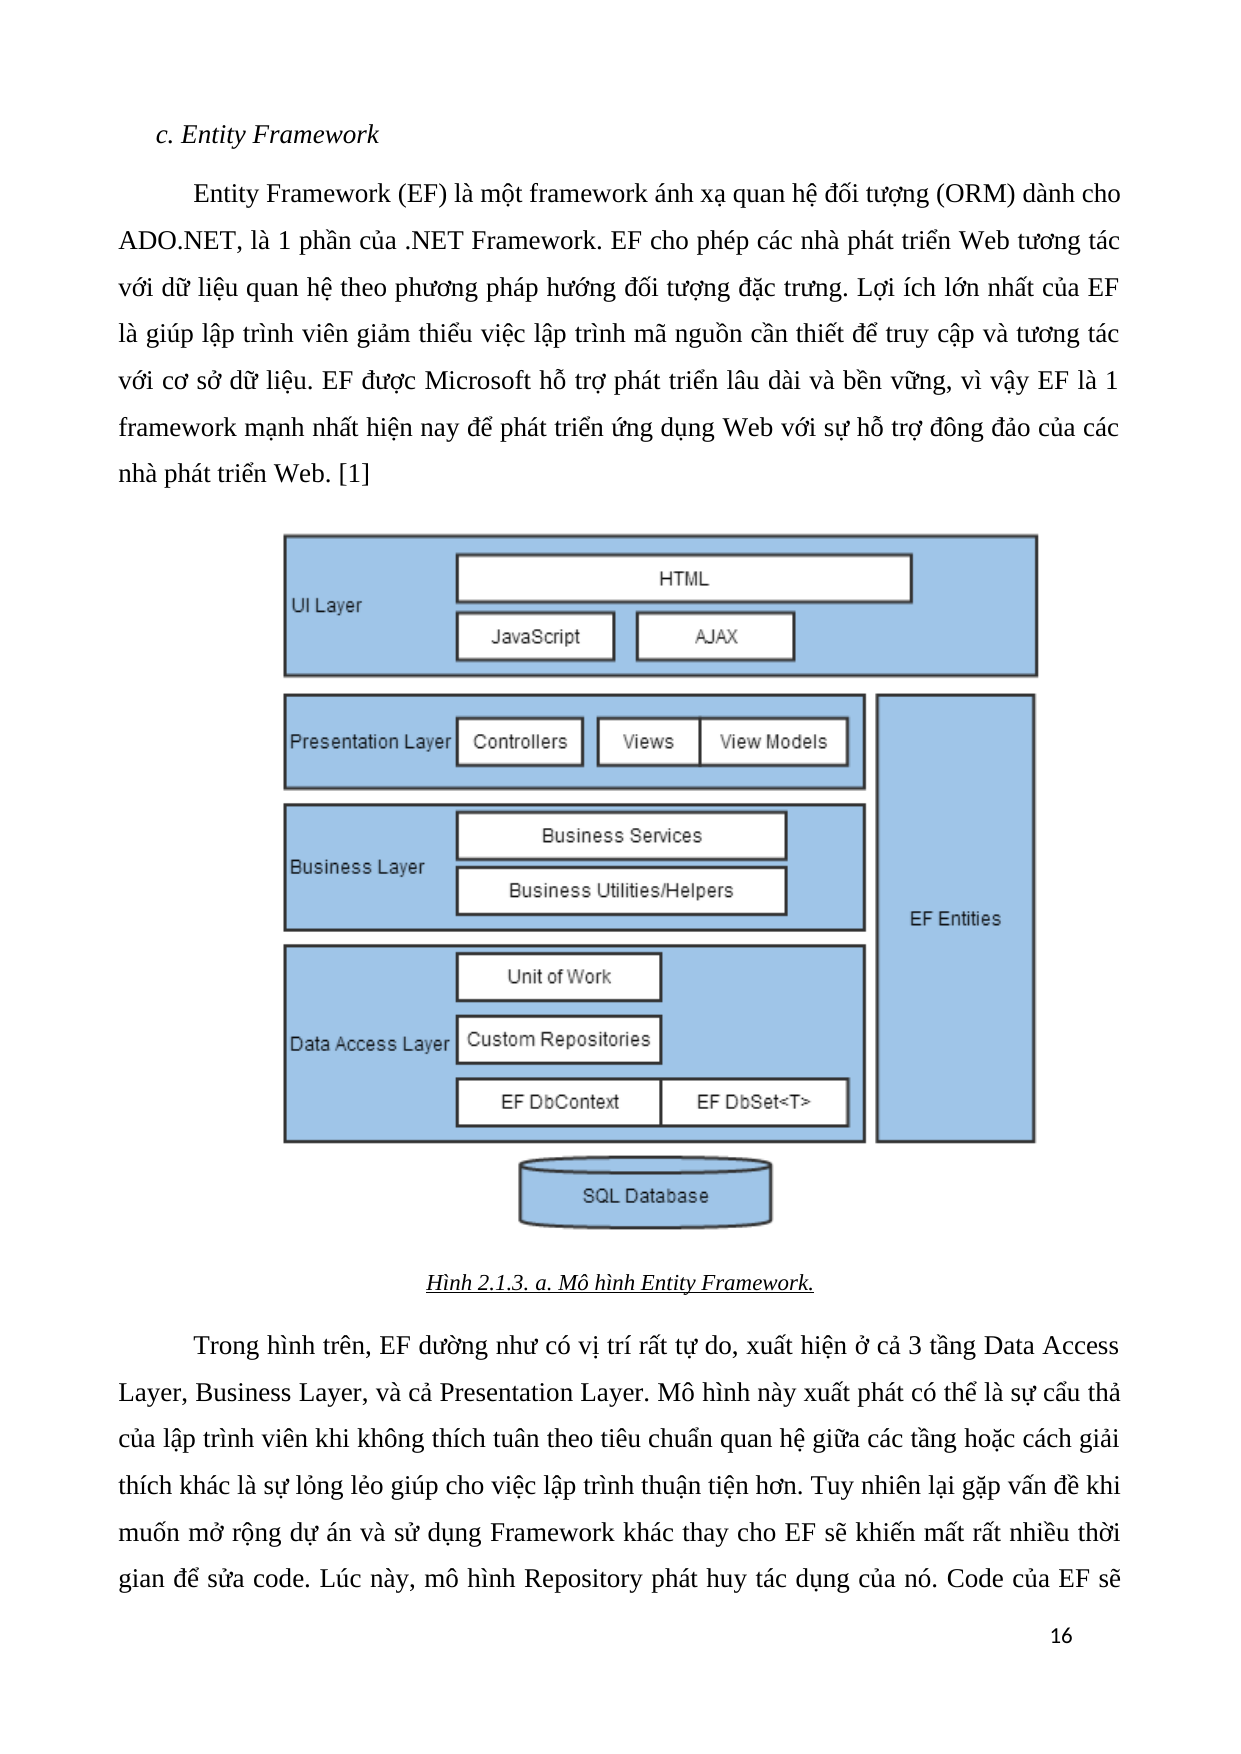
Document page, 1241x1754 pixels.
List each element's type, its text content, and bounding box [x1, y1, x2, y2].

text Entity Framework (EF) là một framework ánh xạ quan hệ đối tượng (ORM) dành cho ADO.NET, là 1 phần của .NET Framework. EF cho phép các nhà phát triển Web tương tác với dữ liệu quan hệ theo phương pháp hướng đối tượng đặc trưng. Lợi ích lớn nhất của EF là giúp lập trình viên giảm thiểu việc lập trình mã nguồn cần thiết để truy cập và tương tác với cơ sở dữ liệu. EF được Microsoft hỗ trợ phát triển lâu dài và bền vững, vì vậy EF là 1 framework mạnh nhất hiện nay để phát triển ứng dụng Web với sự hỗ trợ đông đảo của các nhà phát triển Web. [1] [118, 177, 1122, 488]
picture [265, 520, 1050, 1239]
text Hình 2.1.3. a. Mô hình Entity Framework. [118, 1269, 1122, 1295]
subtitle c. Entity Framework [118, 118, 1122, 149]
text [118, 1329, 1122, 1593]
